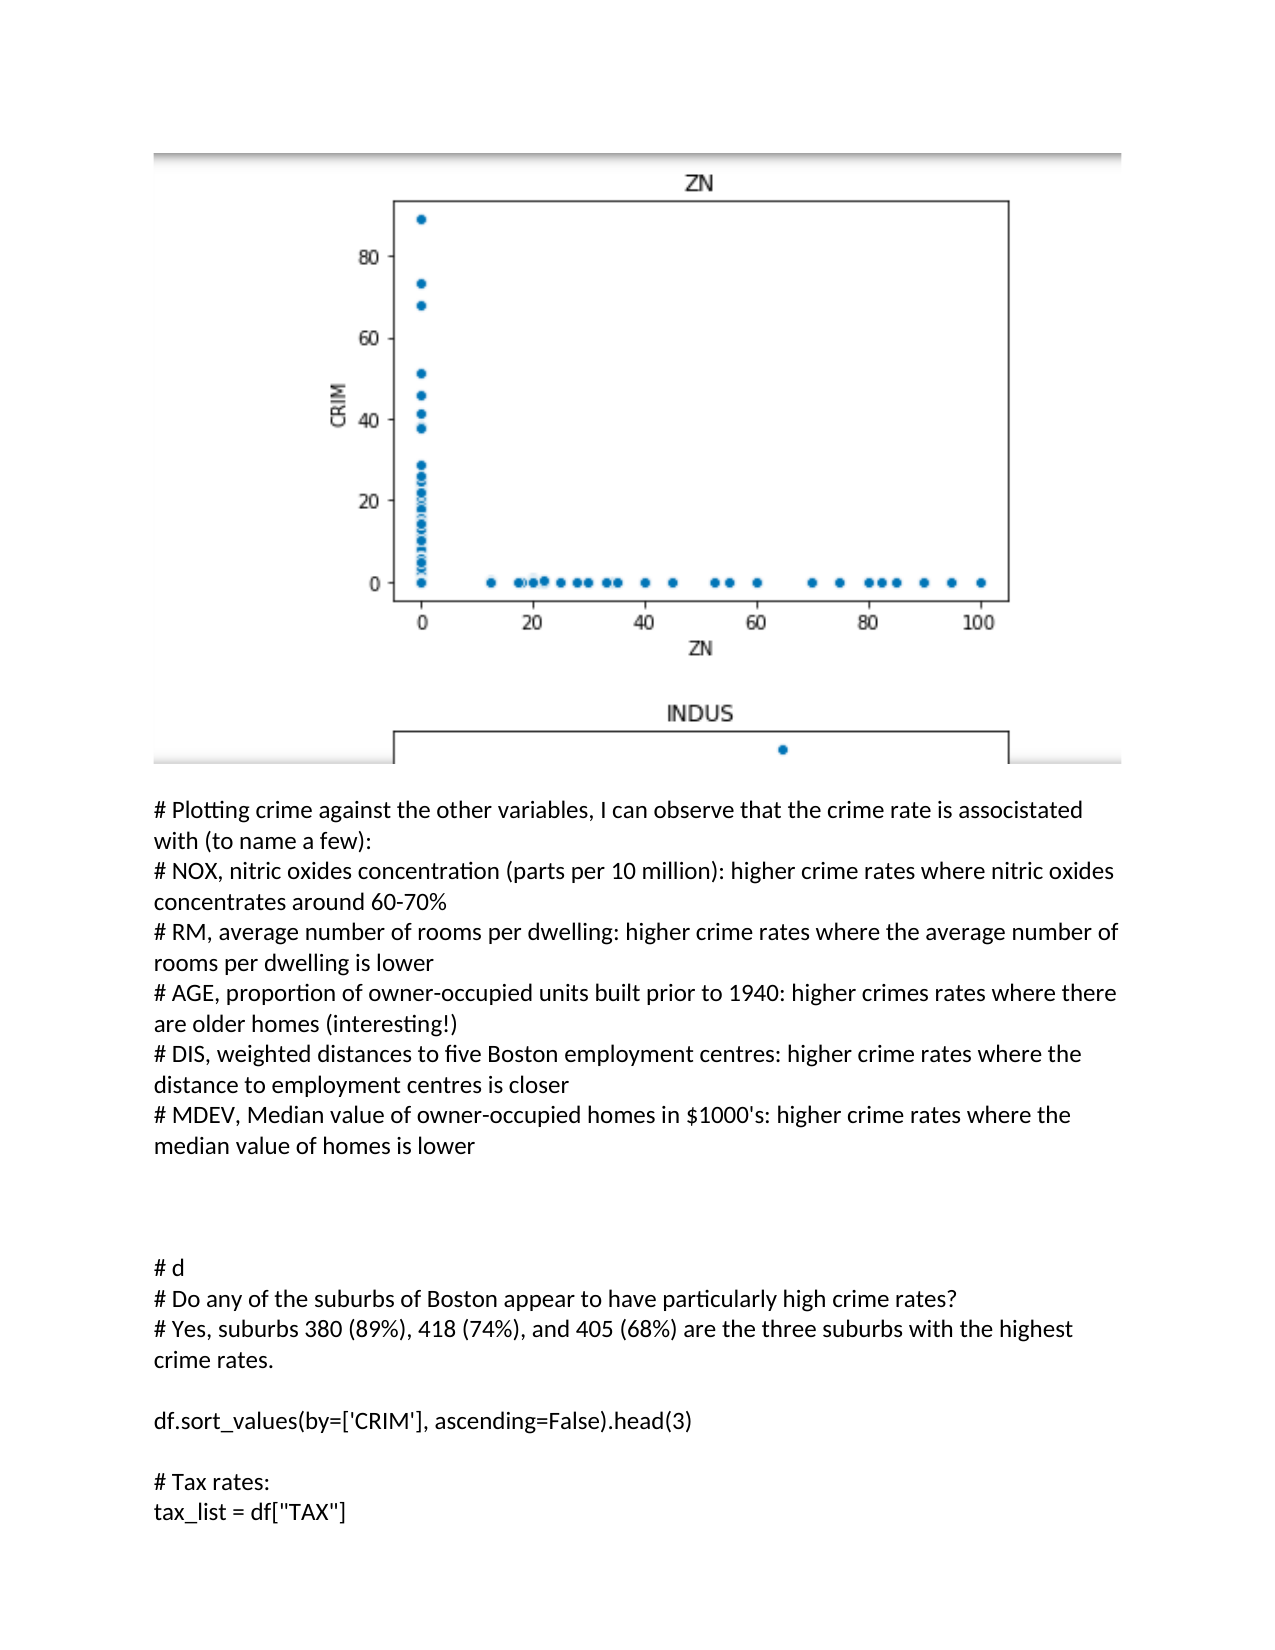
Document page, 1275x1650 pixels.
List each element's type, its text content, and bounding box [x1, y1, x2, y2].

picture [153, 153, 1122, 764]
text # Plotting crime against the other variables, I can observe that the crime rate is associstated with (to name a few): [153, 794, 1121, 856]
text df.sort_values(by=['CRIM'], ascending=False).head(3) [153, 1405, 1121, 1435]
text # Do any of the suburbs of Boston appear to have particularly high crime rates? [153, 1283, 1121, 1313]
text # AGE, proportion of owner-occupied units built prior to 1940: higher crimes rates where there are older homes (interesting!) [153, 978, 1121, 1039]
text # Tax rates: [153, 1466, 1121, 1496]
text # Yes, suburbs 380 (89%), 418 (74%), and 405 (68%) are the three suburbs with the highest crime rates. [153, 1313, 1121, 1374]
text tax_list = df["TAX"] [153, 1496, 1121, 1527]
text # RM, average number of rooms per dwelling: higher crime rates where the average number of rooms per dwelling is lower [153, 917, 1121, 978]
text # MDEV, Median value of owner-occupied homes in $1000's: higher crime rates where the median value of homes is lower [153, 1100, 1121, 1161]
text # d [153, 1252, 1121, 1283]
text # NOX, nitric oxides concentration (parts per 10 million): higher crime rates where nitric oxides concentrates around 60-70% [153, 856, 1121, 917]
text # DIS, weighted distances to five Boston employment centres: higher crime rates where the distance to employment centres is closer [153, 1039, 1121, 1100]
